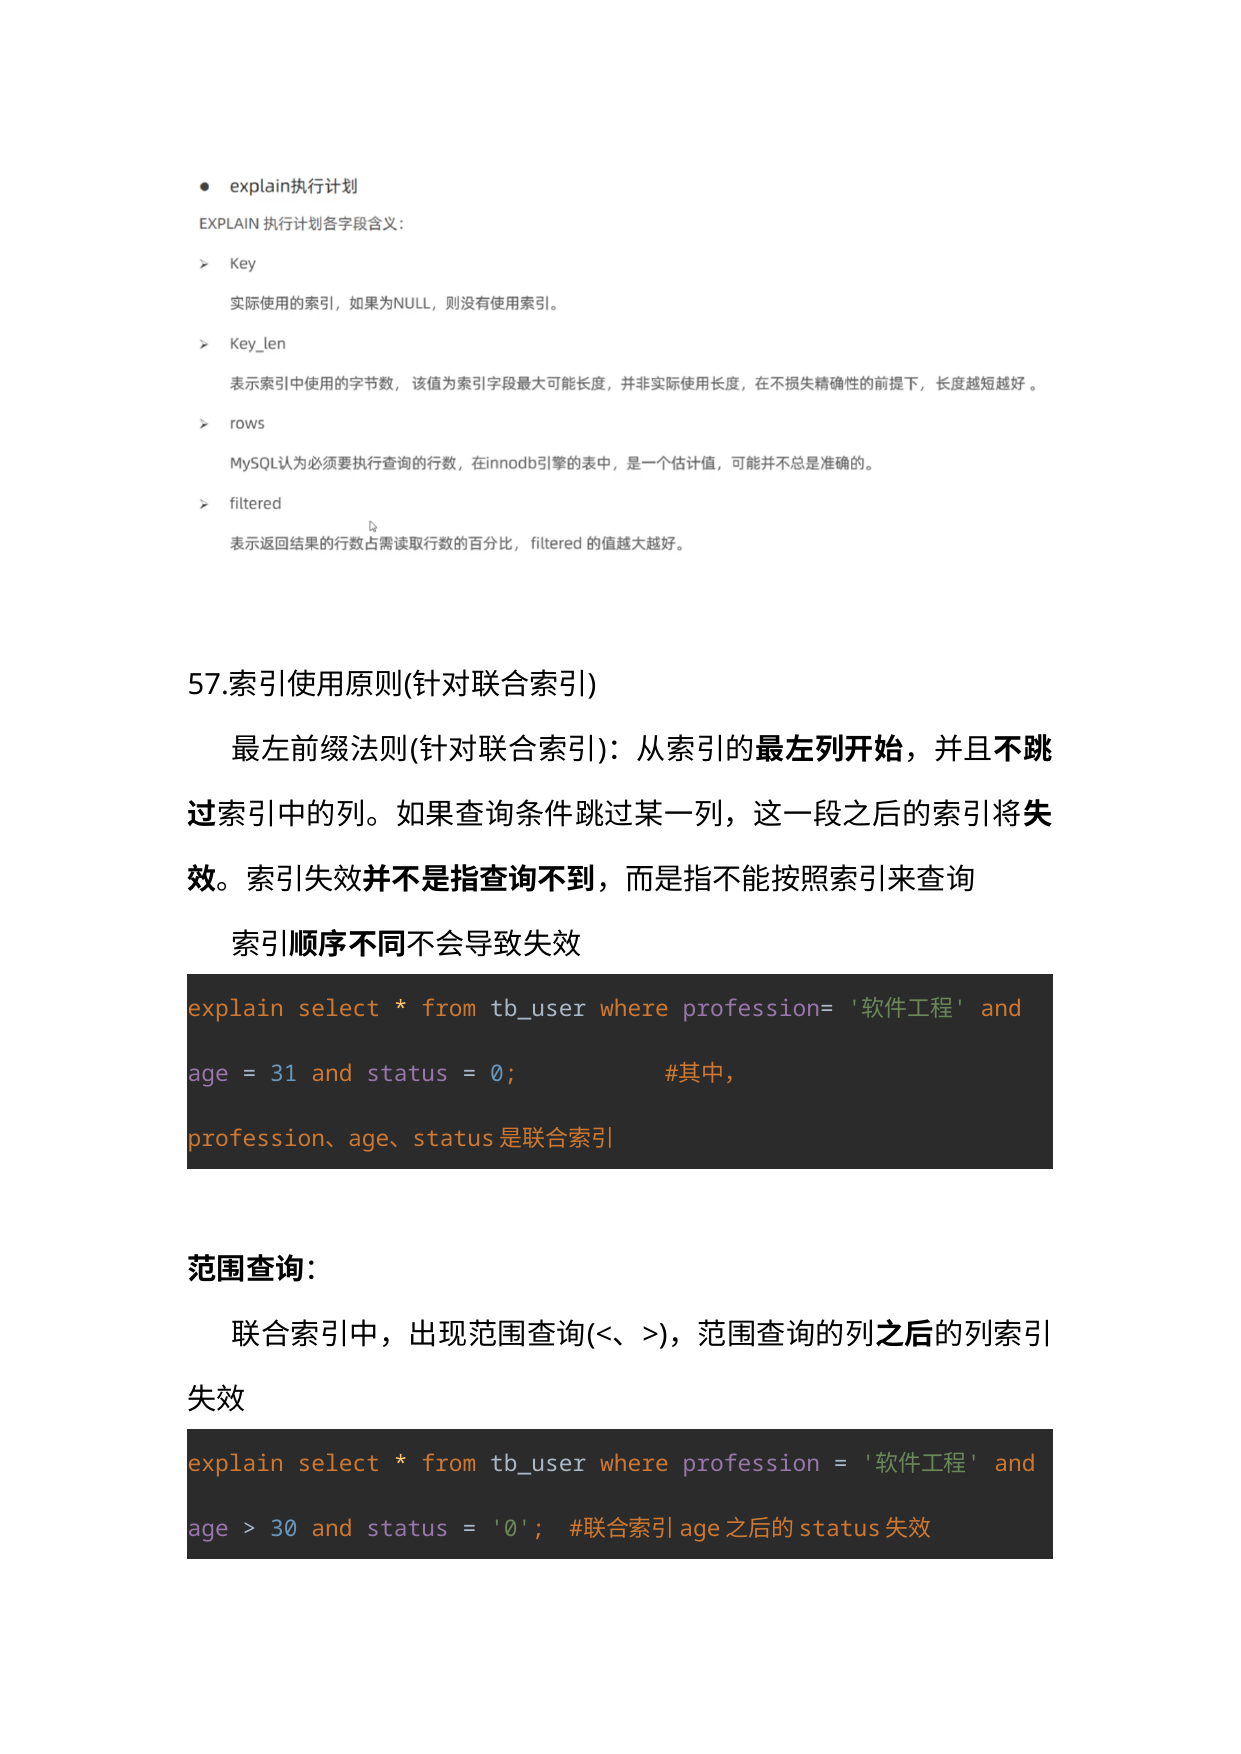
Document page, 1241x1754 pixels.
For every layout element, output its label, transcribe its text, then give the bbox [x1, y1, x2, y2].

list 索引顺序不同不会导致失效 [187, 909, 1053, 974]
text explain select * from tb_user where profession = '软件工程' and age > 30 and status = '0'; #联合索引age之后的status失效 [187, 1429, 1053, 1559]
list 最左前缀法则(针对联合索引)：从索引的最左列开始，并且不跳过索引中的列。如果查询条件跳过某一列，这一段之后的索引将失效。索引失效并不是指查询不到，而是指不能按照索引来查询 [187, 714, 1053, 909]
picture [187, 162, 1052, 571]
list 范围查询： [187, 1234, 1053, 1299]
list 57.索引使用原则(针对联合索引) [187, 649, 1053, 714]
text explain select * from tb_user where profession= '软件工程' and age = 31 and status = 0; #其中，profession、age、status是联合索引 [187, 974, 1053, 1169]
list 联合索引中，出现范围查询(<、>)，范围查询的列之后的列索引失效 [187, 1299, 1053, 1429]
